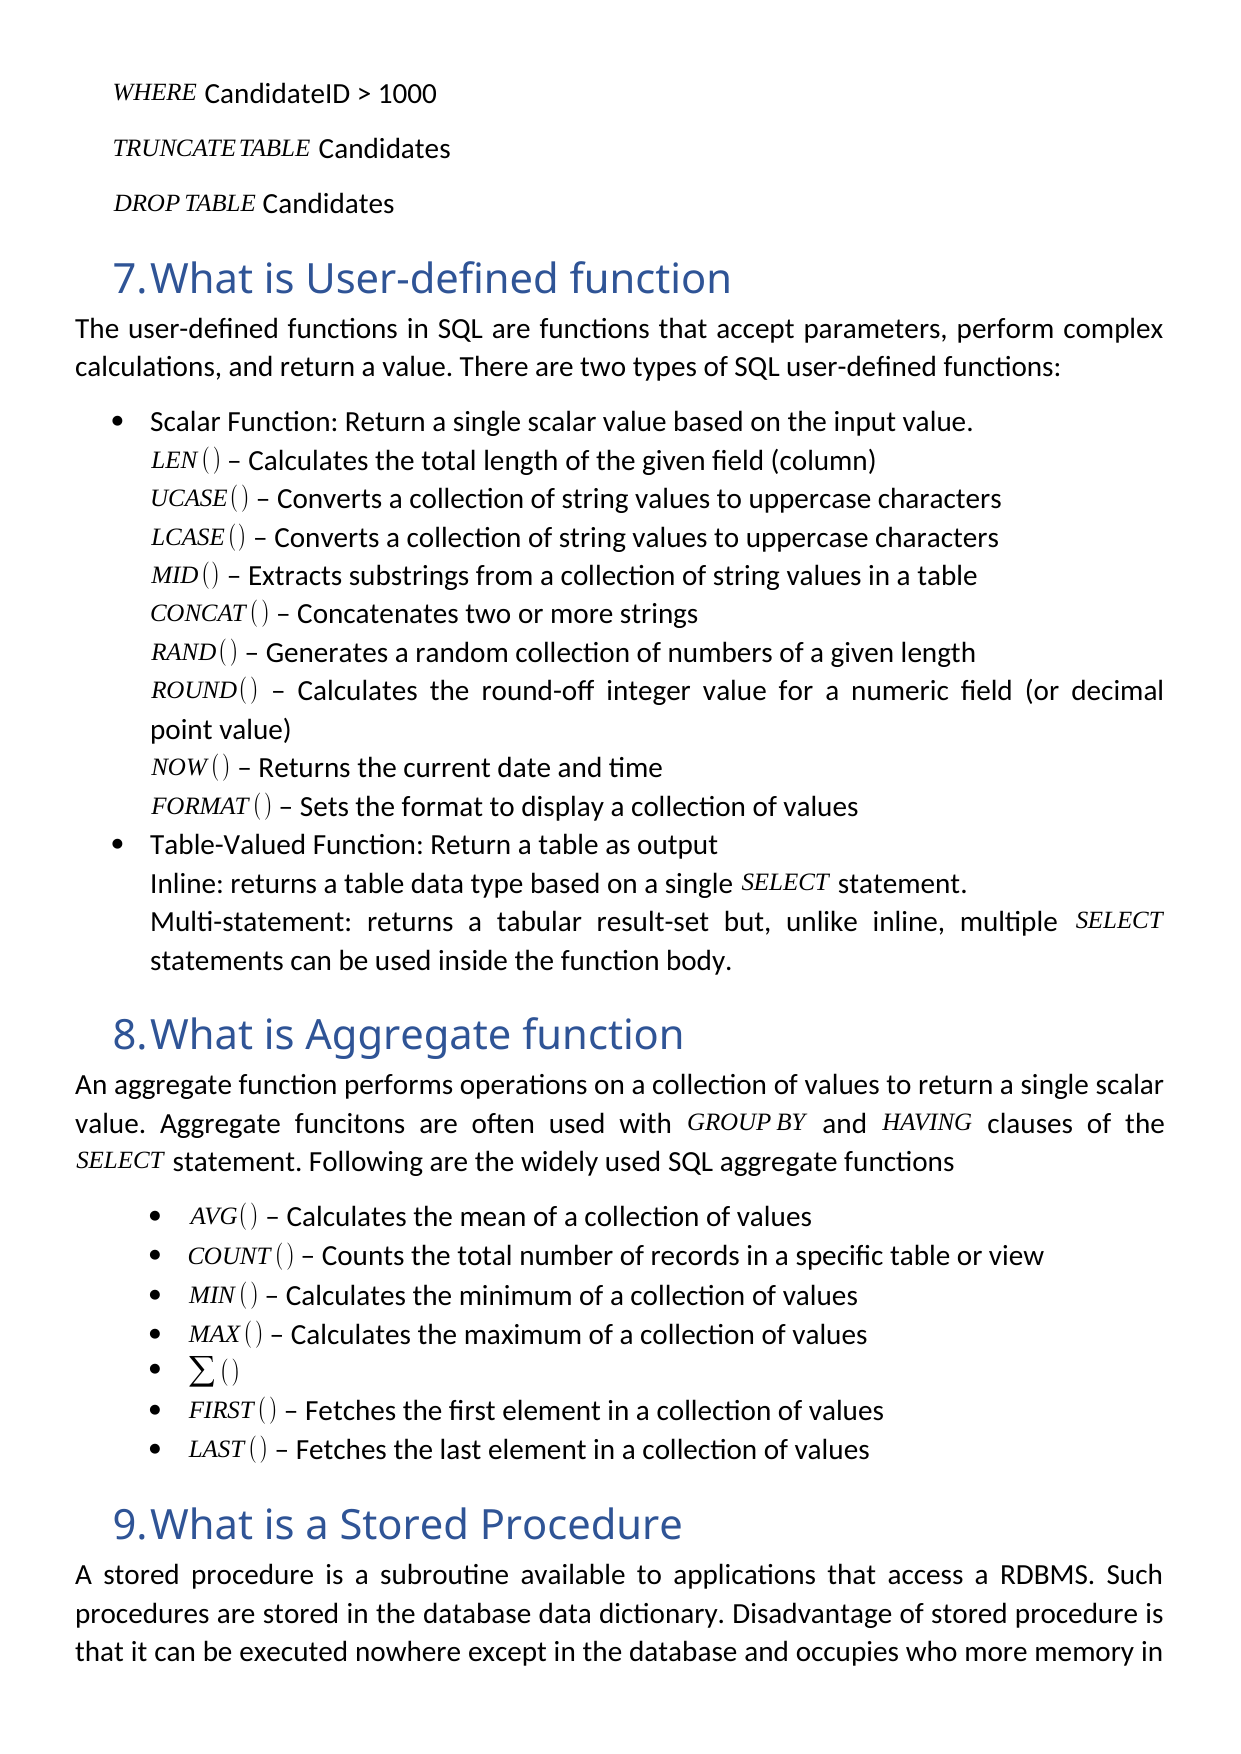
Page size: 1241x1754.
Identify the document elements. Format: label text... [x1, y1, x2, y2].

text CandidateID > 1000 [112, 75, 1165, 111]
subtitle What is a Stored Procedure [112, 1495, 1165, 1552]
subtitle What is Aggregate function [112, 1005, 1165, 1062]
list – Sets the format to display a collection of values [150, 788, 1165, 823]
list – Generates a random collection of numbers of a given length [150, 634, 1165, 670]
list – Calculates the mean of a collection of values [150, 1198, 1165, 1235]
text The user-defined functions in SQL are functions that accept parameters, perform complex calculations, and return a value. There are two types of SQL user-defined functions: [75, 310, 1165, 384]
list – Concatenates two or more strings [150, 596, 1165, 631]
list Scalar Function: Return a single scalar value based on the input value. [112, 403, 1165, 439]
text Candidates [112, 185, 1165, 221]
subtitle What is User-defined function [112, 249, 1165, 305]
list – Calculates the total length of the given field (column) [150, 442, 1165, 477]
list – Converts a collection of string values to uppercase characters [150, 519, 1165, 554]
list – Calculates the minimum of a collection of values [150, 1277, 1165, 1313]
text Candidates [112, 130, 1165, 166]
list – Extracts substrings from a collection of string values in a table [150, 557, 1165, 593]
list – Converts a collection of string values to uppercase characters [150, 480, 1165, 516]
list Table-Valued Function: Return a table as output [112, 826, 1165, 862]
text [75, 1556, 1165, 1669]
list Inline: returns a table data type based on a single statement. [150, 865, 1165, 900]
text An aggregate function performs operations on a collection of values to return a single scalar value. Aggregate funcitons are often used with and clauses of the statement. Following are the widely used SQL aggregate functions [75, 1066, 1165, 1179]
list – Returns the current date and time [150, 749, 1165, 785]
list – Fetches the first element in a collection of values [150, 1392, 1165, 1428]
list – Calculates the maximum of a collection of values [150, 1316, 1165, 1352]
list – Calculates the round-off integer value for a numeric field (or decimal point value) [150, 672, 1165, 747]
list – Fetches the last element in a collection of values [150, 1431, 1165, 1467]
list – Counts the total number of records in a specific table or view [150, 1237, 1165, 1274]
list Multi-statement: returns a tabular result-set but, unlike inline, multiple statements can be used inside the function body. [150, 903, 1165, 977]
